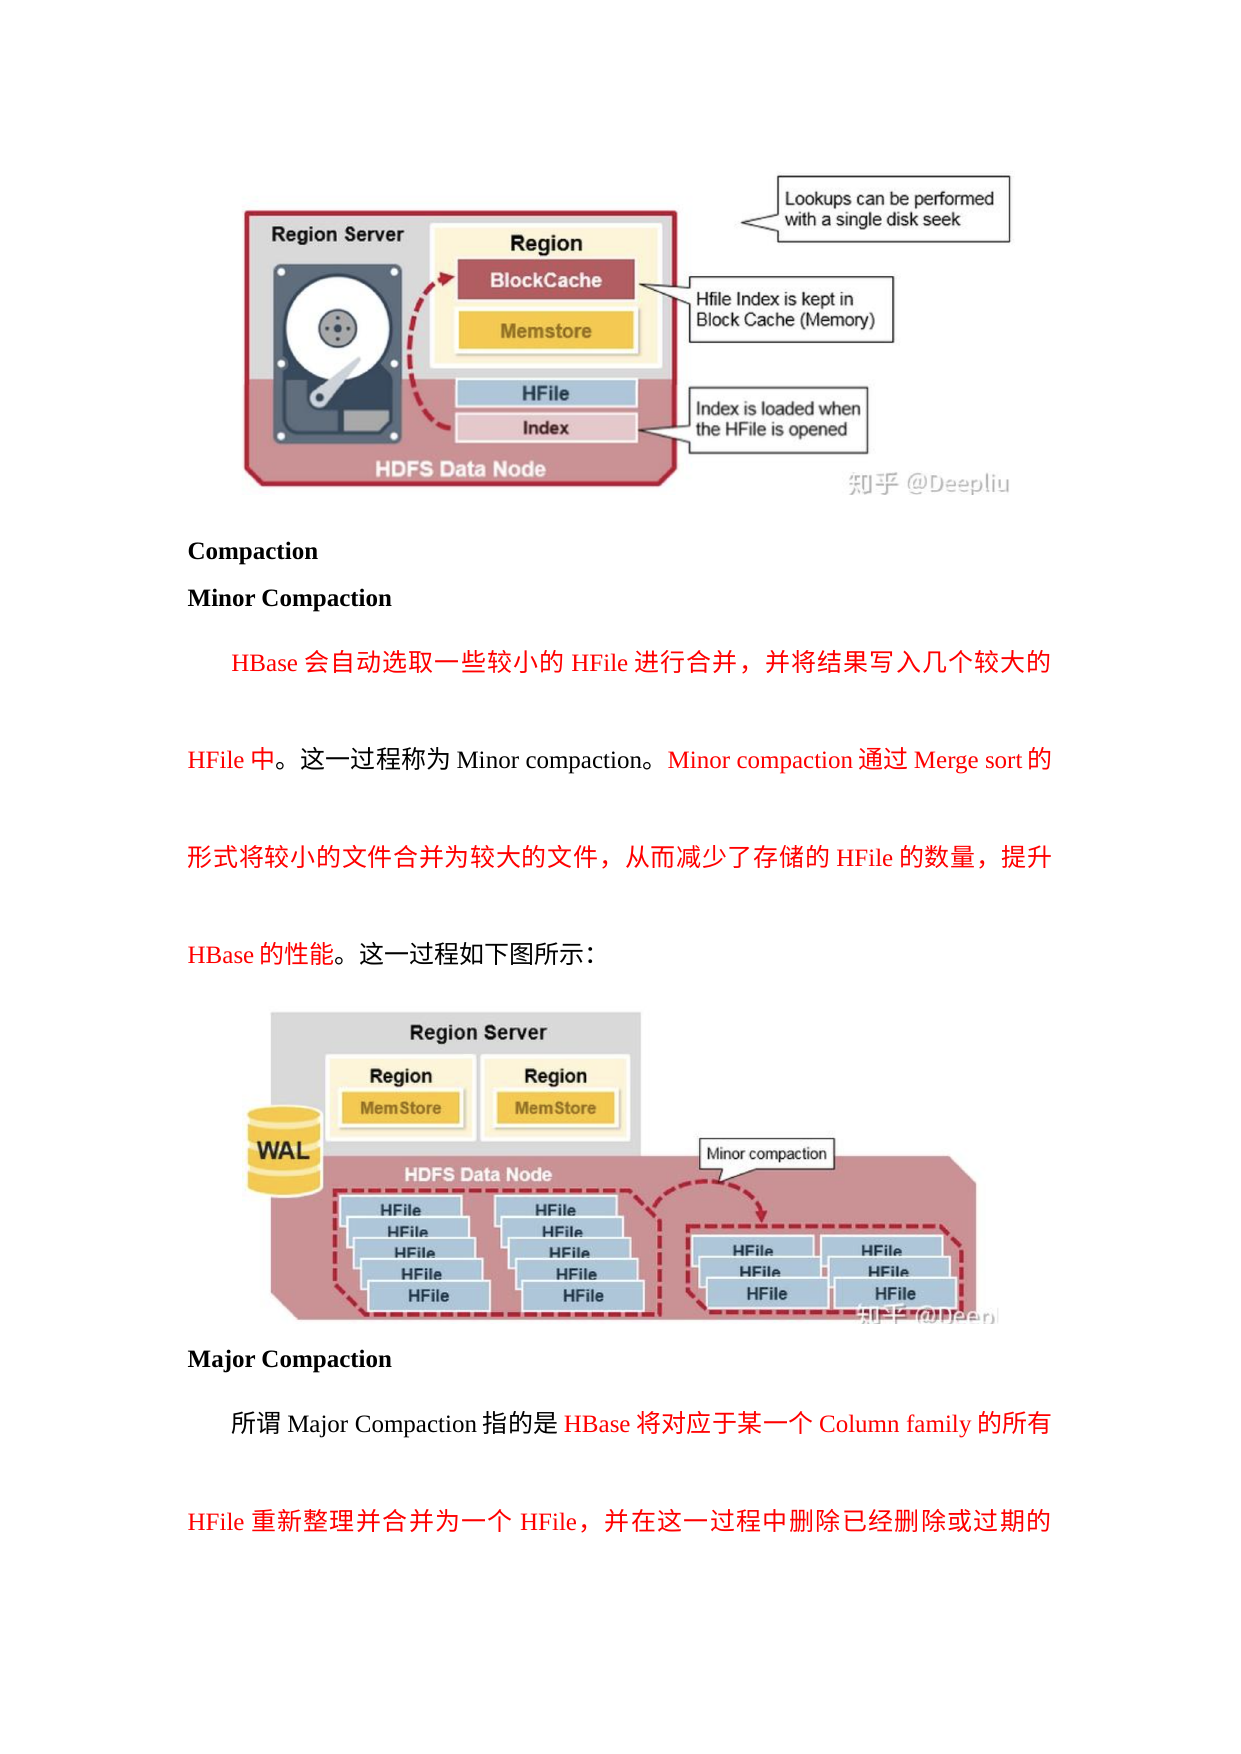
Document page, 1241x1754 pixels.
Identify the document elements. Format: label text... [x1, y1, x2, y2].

subtitle Minor Compaction [187, 581, 1053, 613]
subtitle Major Compaction [187, 1343, 1053, 1375]
picture [242, 1003, 999, 1324]
subtitle Compaction [187, 534, 1053, 566]
text HBase会自动选取一些较小的HFile进行合并，并将结果写入几个较大的HFile中。这一过程称为Minor compaction。Minor compaction通过Merge sort的形式将较小的文件合并为较大的文件，从而减少了存储的HFile的数量，提升HBase的性能。这一过程如下图所示： [187, 628, 1053, 985]
picture [225, 162, 1016, 495]
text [187, 1389, 1053, 1552]
